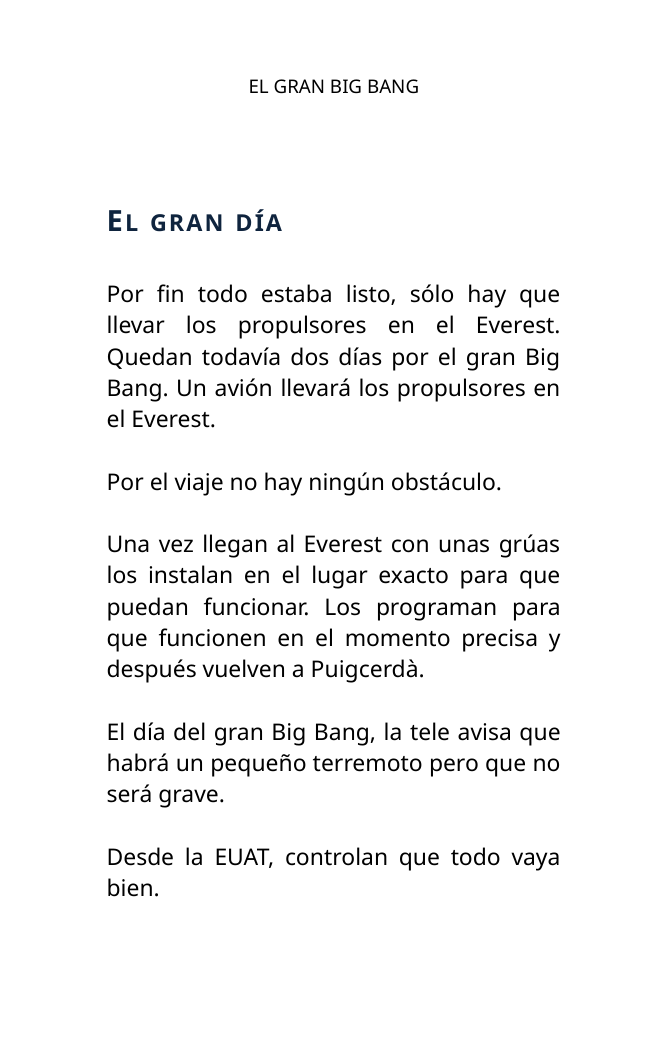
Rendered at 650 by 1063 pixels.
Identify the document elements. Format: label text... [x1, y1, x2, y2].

text Una vez llegan al Everest con unas grúas los instalan en el lugar exacto para que puedan funcionar. Los programan para que funcionen en el momento precisa y después vuelven a Puigcerdà. [106, 528, 561, 684]
text Por el viaje no hay ningún obstáculo. [106, 465, 561, 497]
text El día del gran Big Bang, la tele avisa que habrá un pequeño terremoto pero que no será grave. [106, 715, 561, 809]
subtitle El gran día [106, 201, 561, 240]
text Por fin todo estaba listo, sólo hay que llevar los propulsores en el Everest. Quedan todavía dos días por el gran Big Bang. Un avión llevará los propulsores en el Everest. [106, 278, 561, 434]
text Desde la EUAT, controlan que todo vaya bien. [106, 840, 561, 903]
